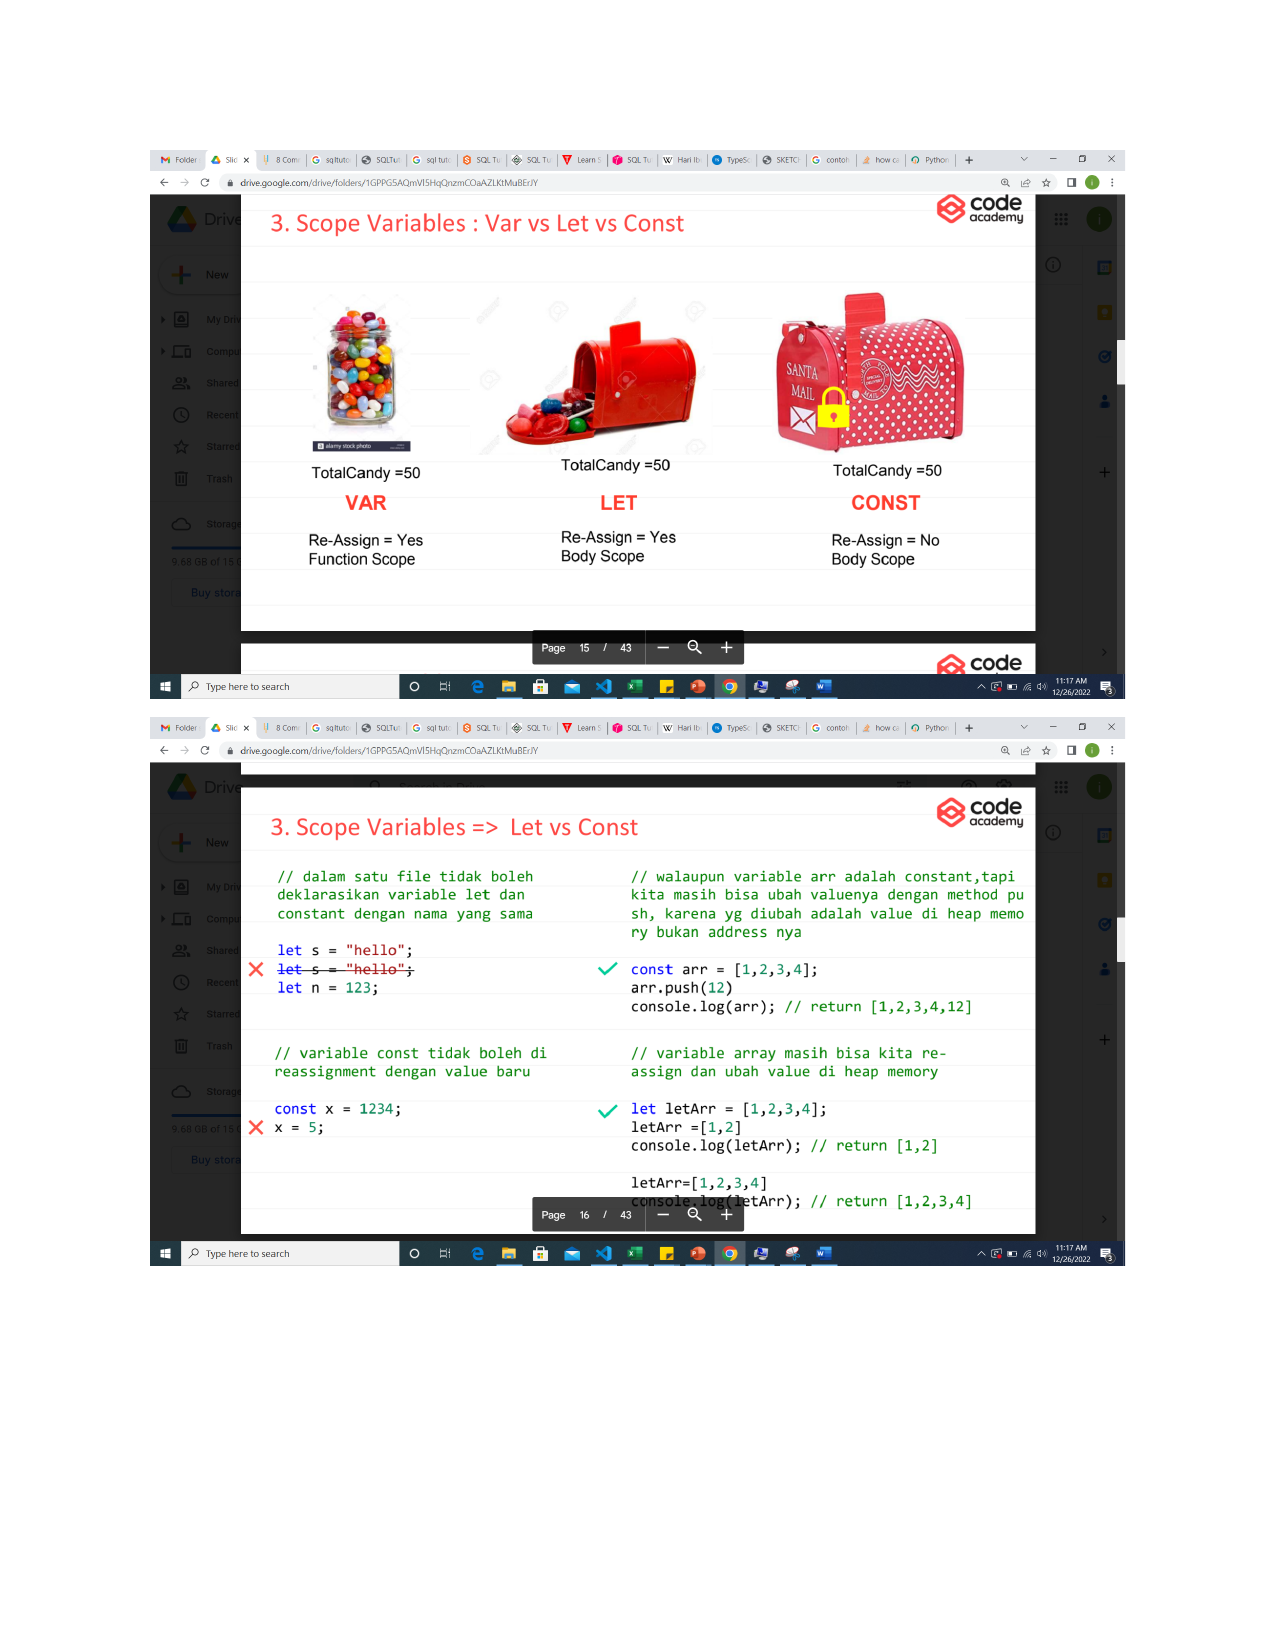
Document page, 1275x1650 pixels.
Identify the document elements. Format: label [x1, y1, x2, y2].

picture [150, 717, 1125, 1266]
picture [150, 150, 1125, 699]
